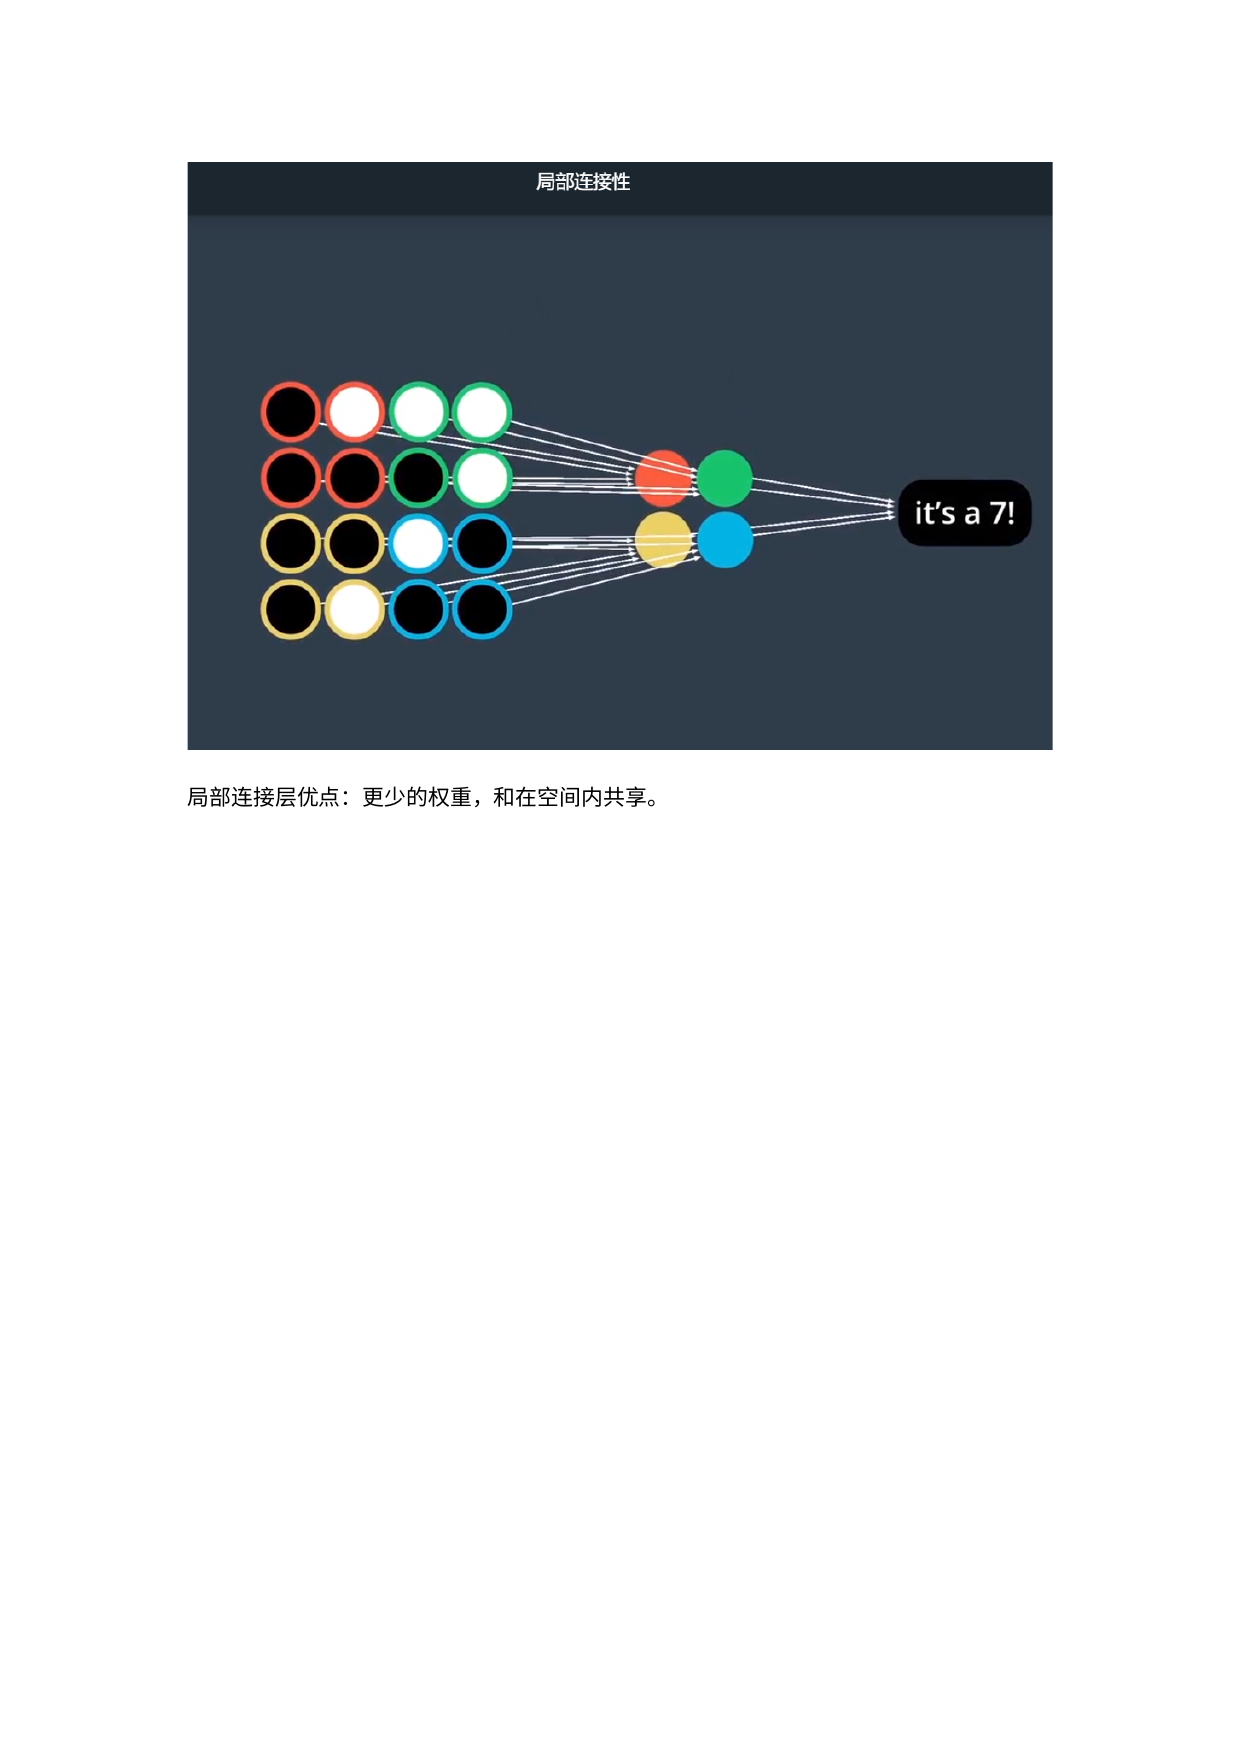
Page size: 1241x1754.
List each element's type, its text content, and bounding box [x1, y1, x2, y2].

picture [187, 162, 1053, 750]
text 局部连接层优点：更少的权重，和在空间内共享。 [187, 779, 1053, 812]
